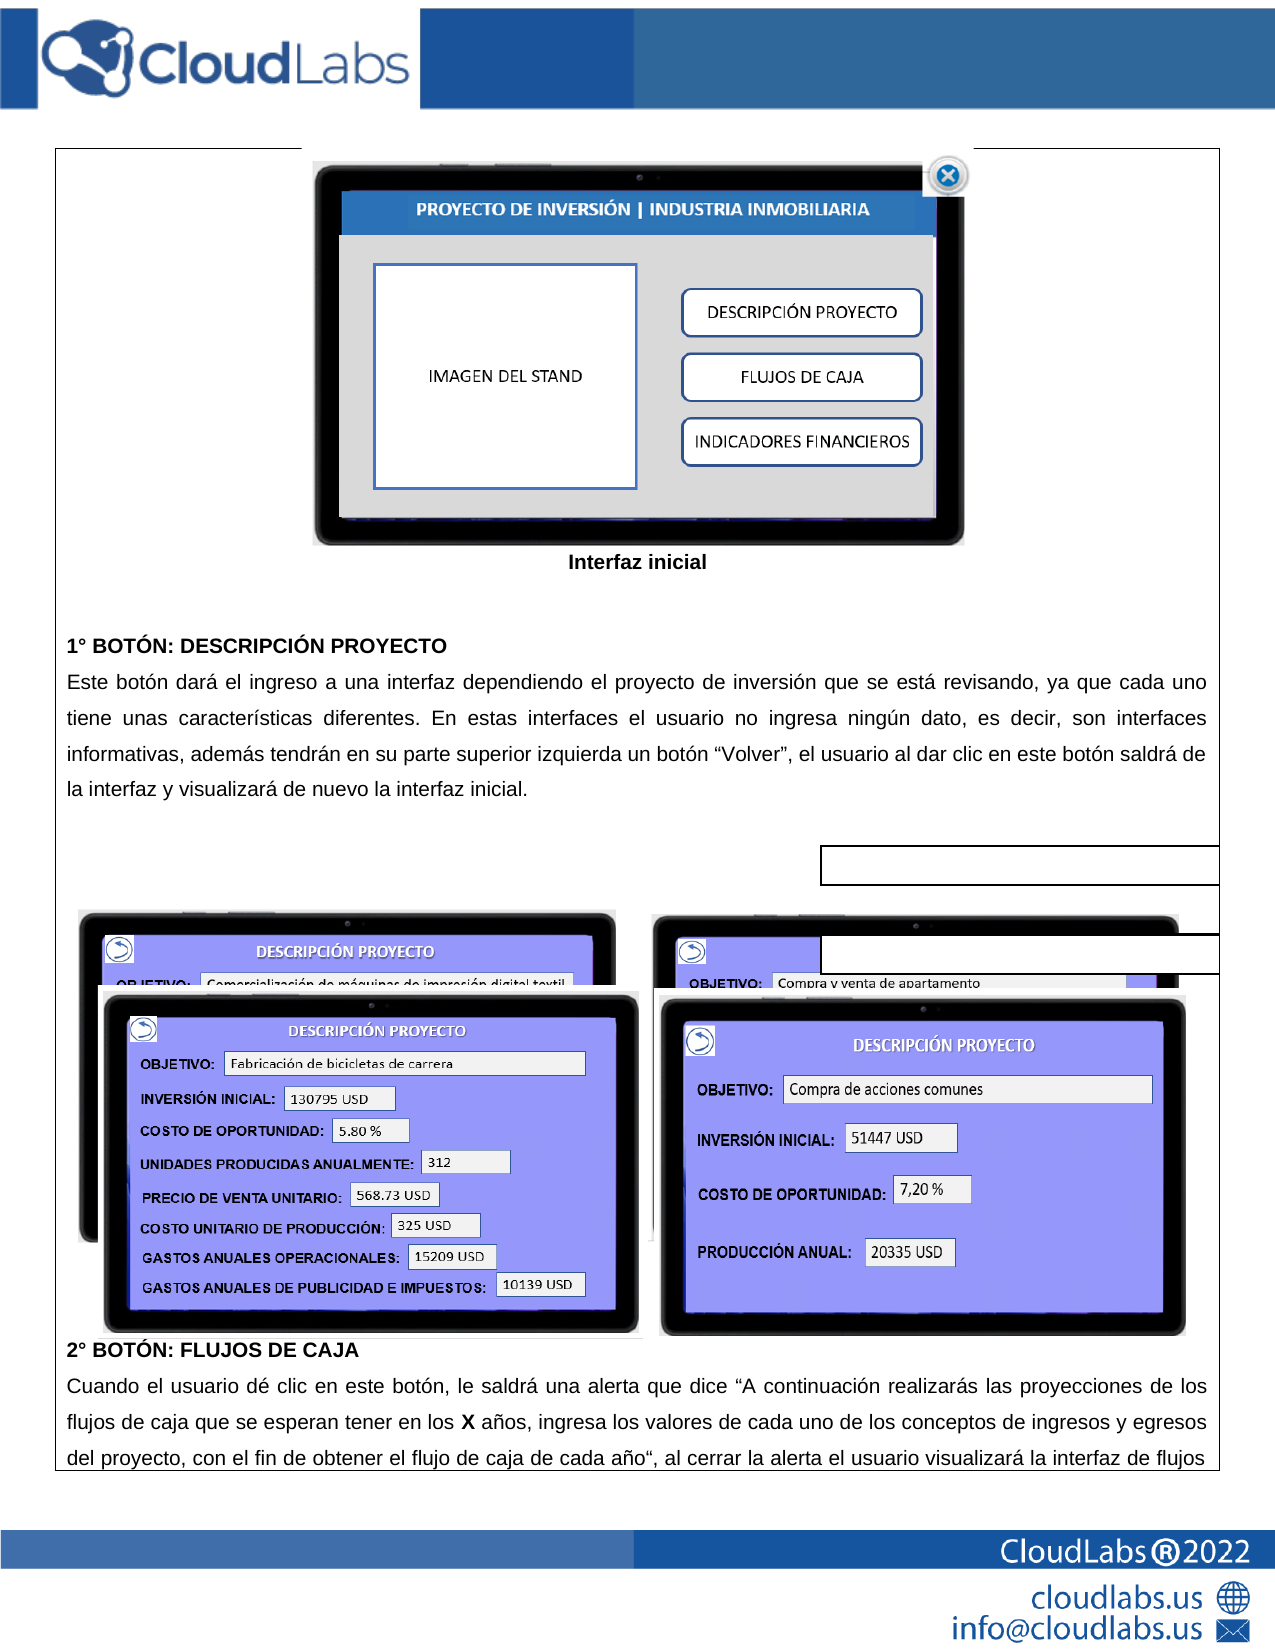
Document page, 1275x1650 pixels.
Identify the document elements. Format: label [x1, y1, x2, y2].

picture [0, 1528, 1275, 1648]
picture [0, 0, 1275, 118]
picture [301, 148, 974, 550]
picture [72, 907, 643, 1339]
table_cell [56, 149, 1219, 1470]
picture [647, 914, 1188, 1337]
